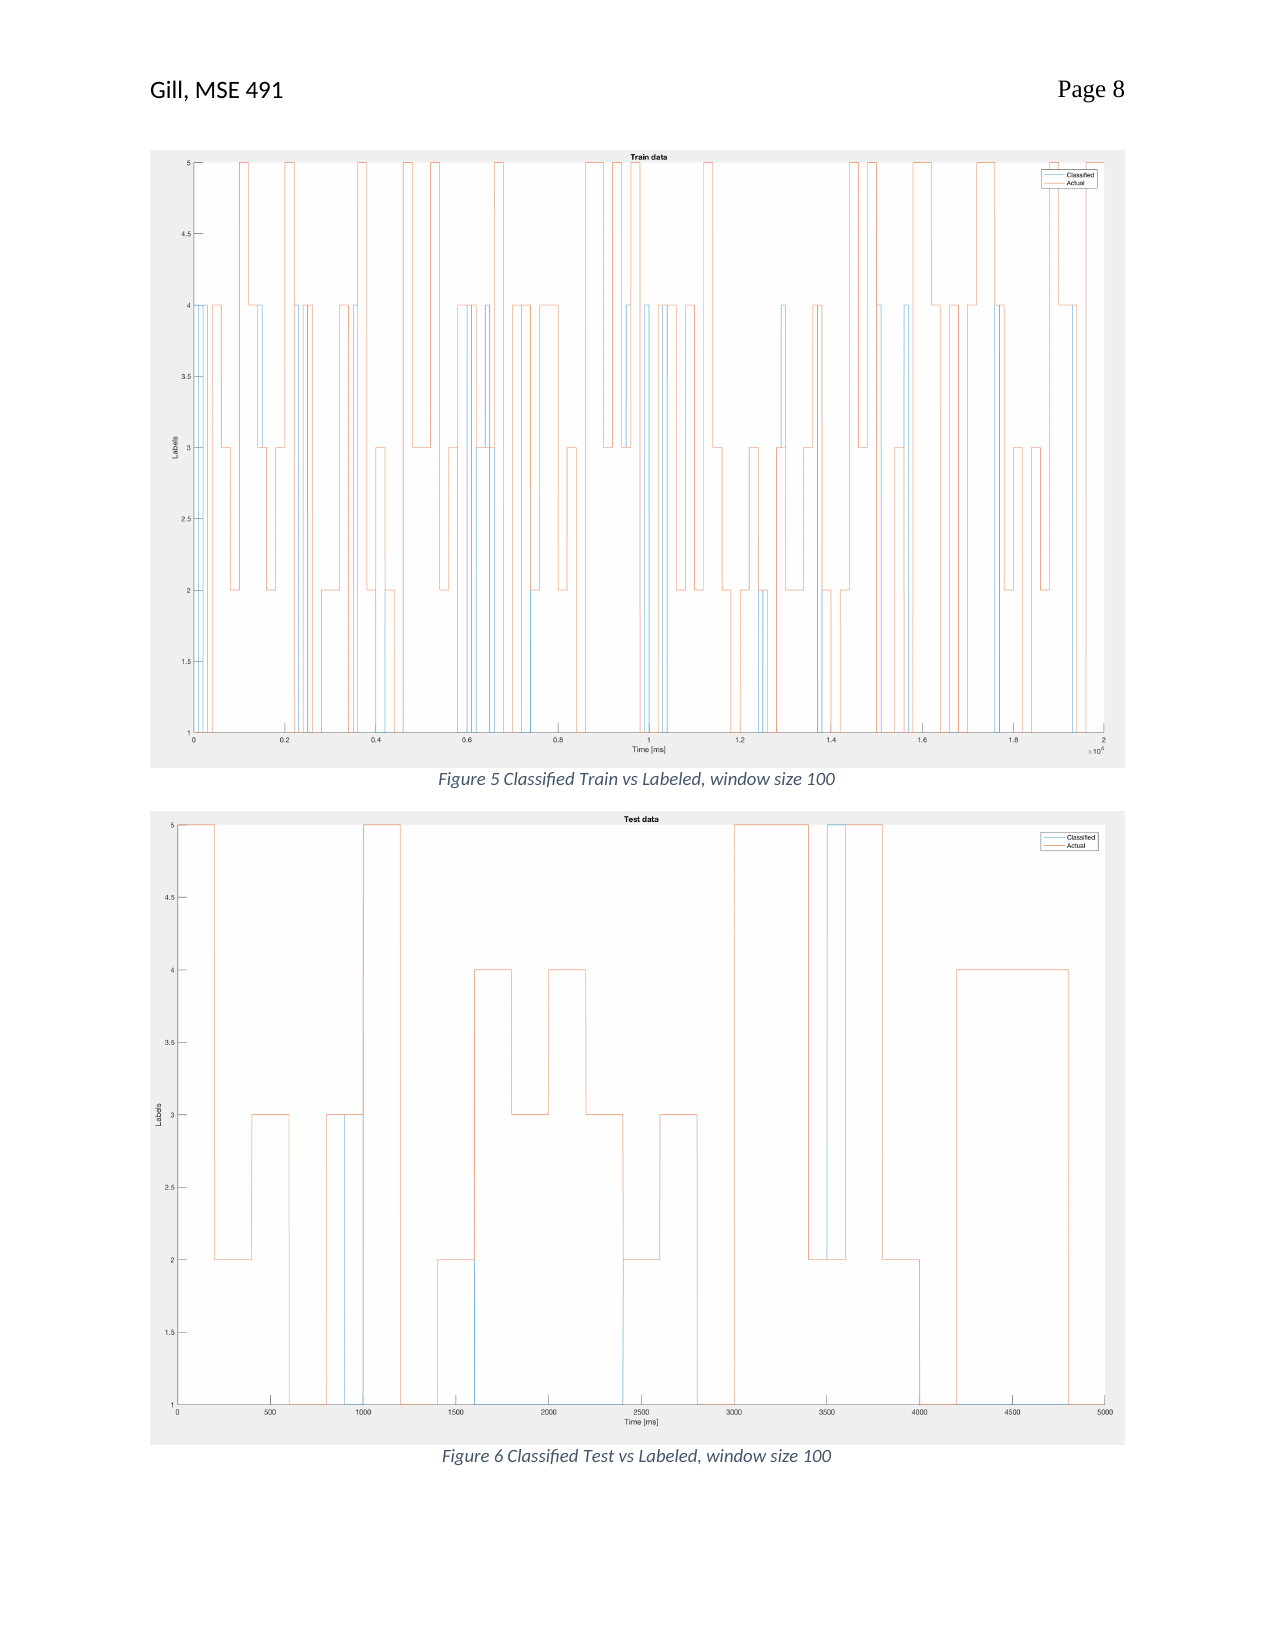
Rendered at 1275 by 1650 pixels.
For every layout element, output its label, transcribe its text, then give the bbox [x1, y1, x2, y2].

text Figure 6 Classified Test vs Labeled, window size 100 [150, 1445, 1125, 1467]
picture [150, 150, 1125, 768]
text Figure 5 Classified Train vs Labeled, window size 100 [150, 768, 1125, 790]
picture [150, 811, 1125, 1445]
